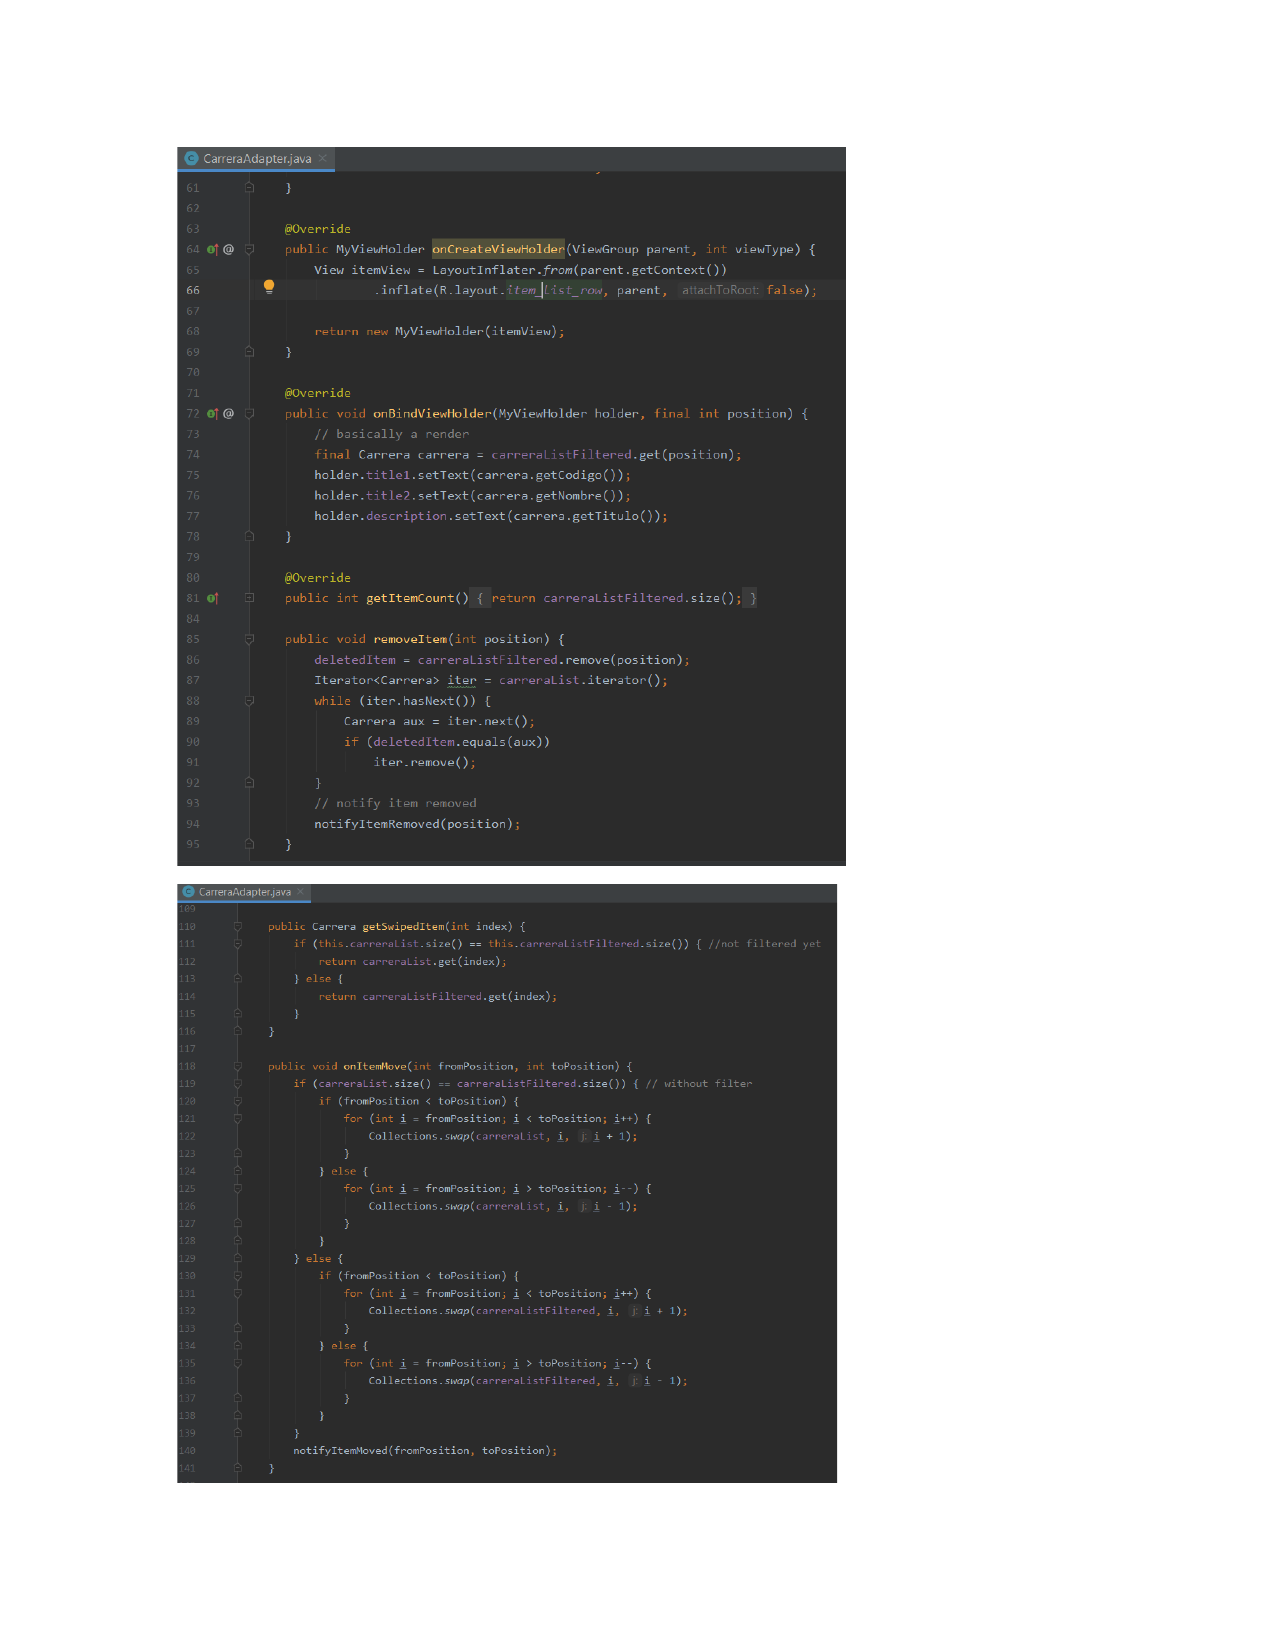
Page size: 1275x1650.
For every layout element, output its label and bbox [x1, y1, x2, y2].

picture [177, 147, 846, 866]
picture [177, 884, 838, 1483]
